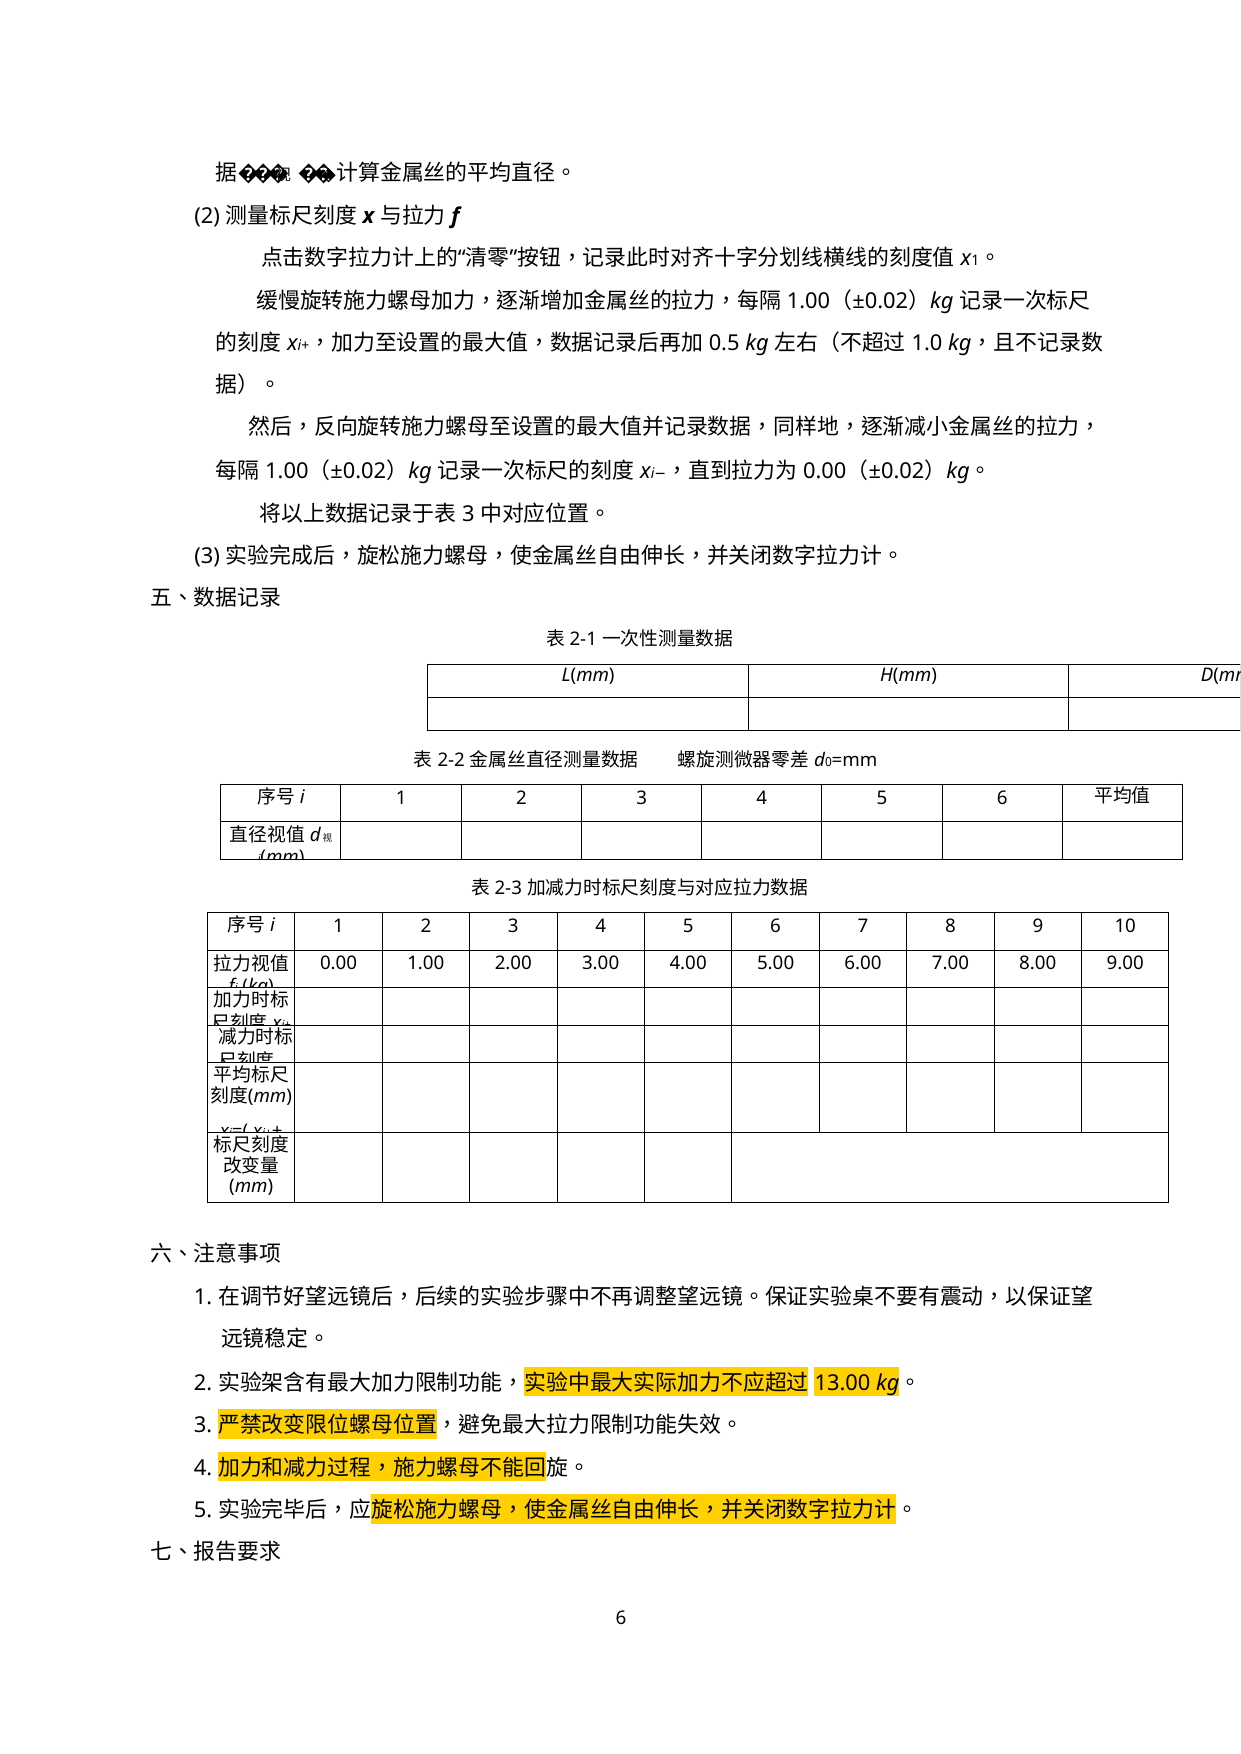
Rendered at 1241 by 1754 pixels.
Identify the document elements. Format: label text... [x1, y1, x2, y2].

text 七、报告要求 [150, 1542, 1112, 1563]
table_header 5 [645, 913, 731, 950]
table_cell [582, 822, 701, 859]
table_header L(mm) [428, 665, 748, 697]
table_header 6 [732, 913, 819, 950]
table_cell [1082, 1063, 1168, 1132]
table_cell [995, 1063, 1081, 1132]
table_cell 9.00 [1082, 951, 1168, 987]
text 据� � �视 � ��计算金属丝的平均直径。 [215, 154, 1112, 187]
table_cell 3.00 [558, 951, 644, 987]
table_cell [749, 698, 1068, 730]
table_header 7 [820, 913, 906, 950]
table_header 2 [383, 913, 469, 950]
table_cell 1.00 [383, 951, 469, 987]
table_header 1 [295, 913, 382, 950]
table_cell [558, 1133, 644, 1202]
table_cell [558, 988, 644, 1025]
text 六、注意事项 [150, 1244, 1112, 1265]
table_cell 减力时标尺刻度 xi− (mm) [208, 1026, 294, 1062]
table_cell [1082, 1026, 1168, 1062]
table_header 3 [470, 913, 557, 950]
text (2) 测量标尺刻度 x 与拉力 f [194, 204, 1112, 228]
table_header 5 [822, 785, 942, 821]
table_header H(mm) [749, 665, 1068, 697]
table_cell [383, 988, 469, 1025]
table_header 6 [943, 785, 1062, 821]
text 5. 实验完毕后，应旋松施力螺母，使金属丝自由伸长，并关闭数字拉力计。 [896, 1498, 1112, 1522]
table_header 10 [1082, 913, 1168, 950]
table_cell [558, 1063, 644, 1132]
text 然后，反向旋转施力螺母至设置的最大值并记录数据，同样地，逐渐减小金属丝的拉力， [150, 417, 1101, 439]
table_cell [470, 1133, 557, 1202]
table_cell [645, 988, 731, 1025]
table_cell [341, 822, 461, 859]
text 据）。 [215, 375, 1112, 397]
table_cell [702, 822, 821, 859]
table_cell 7.00 [907, 951, 994, 987]
table_cell 加力时标尺刻度 xi+ (mm) [208, 988, 294, 1025]
table_cell [943, 822, 1062, 859]
table_cell [558, 1026, 644, 1062]
table_cell 5.00 [732, 951, 819, 987]
table_header 1 [341, 785, 461, 821]
table_cell [732, 1133, 1168, 1202]
table_cell 0.00 [295, 951, 382, 987]
table_cell [470, 1063, 557, 1132]
table_header 4 [702, 785, 821, 821]
table_cell [383, 1133, 469, 1202]
table_cell [470, 1026, 557, 1062]
text 2. 实验架含有最大加力限制功能，实验中最大实际加力不应超过 13.00 kg。 [899, 1371, 1112, 1395]
text 6 [615, 1608, 1112, 1629]
table_cell [907, 988, 994, 1025]
text 1. 在调节好望远镜后，后续的实验步骤中不再调整望远镜。保证实验桌不要有震动，以保证望 [194, 1285, 1112, 1309]
table_cell [820, 988, 906, 1025]
table_header 序号 i [208, 913, 294, 950]
table_cell [907, 1063, 994, 1132]
table_cell [295, 1026, 382, 1062]
table_cell [732, 1026, 819, 1062]
text 将以上数据记录于表 3 中对应位置。 [259, 502, 1112, 526]
text 点击数字拉力计上的“清零”按钮，记录此时对齐十字分划线横线的刻度值 x1。 [150, 246, 1112, 271]
table_cell [907, 1026, 994, 1062]
table_header 9 [995, 913, 1081, 950]
text 每隔 1.00（±0.02）kg 记录一次标尺的刻度 xi−，直到拉力为 0.00（±0.02）kg。 [215, 459, 1112, 483]
text 表 2-3 加减力时标尺刻度与对应拉力数据 [150, 878, 808, 899]
table_cell 拉力视值 fi (kg) [208, 951, 294, 987]
table_header 3 [582, 785, 701, 821]
table_cell [428, 698, 748, 730]
table_cell [732, 988, 819, 1025]
text 五、数据记录 [150, 587, 1112, 609]
table_header 序号 i [221, 785, 340, 821]
table_cell [295, 1133, 382, 1202]
table_cell [820, 1026, 906, 1062]
table_cell [295, 988, 382, 1025]
table_header 8 [907, 913, 994, 950]
text (3) 实验完成后，旋松施力螺母，使金属丝自由伸长，并关闭数字拉力计。 [194, 544, 1112, 568]
table_cell 平均标尺刻度(mm) xi=( xi++ xi−)/2 [208, 1063, 294, 1132]
text 的刻度 xi+，加力至设置的最大值，数据记录后再加 0.5 kg 左右（不超过 1.0 kg，且不记录数 [215, 331, 1112, 356]
table_cell [1069, 698, 1240, 730]
table_cell 直径视值 d 视 i(mm) [221, 822, 340, 859]
table_cell [995, 988, 1081, 1025]
text 4. 加力和减力过程，施力螺母不能回旋。 [546, 1456, 1112, 1480]
text 表 2-1 一次性测量数据 [150, 629, 733, 650]
table_cell [1063, 822, 1182, 859]
table_cell [383, 1063, 469, 1132]
table_header 4 [558, 913, 644, 950]
text 表 2-2 金属丝直径测量数据 螺旋测微器零差 d0=mm [413, 749, 1112, 770]
table_cell [645, 1026, 731, 1062]
table_header D(mm) [1069, 665, 1240, 697]
text 5. 实验完毕后，应旋松施力螺母，使金属丝自由伸长，并关闭数字拉力计。 [194, 1498, 371, 1522]
table_cell [295, 1063, 382, 1132]
table_cell 2.00 [470, 951, 557, 987]
table_cell [383, 1026, 469, 1062]
table_header 2 [462, 785, 581, 821]
table_cell 4.00 [645, 951, 731, 987]
table_cell 6.00 [820, 951, 906, 987]
text 2. 实验架含有最大加力限制功能，实验中最大实际加力不应超过 13.00 kg。 [194, 1371, 524, 1395]
table_cell [645, 1063, 731, 1132]
table_cell [995, 1026, 1081, 1062]
table_cell [822, 822, 942, 859]
table_cell [645, 1133, 731, 1202]
table_cell 8.00 [995, 951, 1081, 987]
text 缓慢旋转施力螺母加力，逐渐增加金属丝的拉力，每隔 1.00（±0.02）kg 记录一次标尺 [150, 289, 1090, 313]
table_cell [820, 1063, 906, 1132]
table_cell [470, 988, 557, 1025]
table_header 平均值 [1063, 785, 1182, 821]
table_cell [462, 822, 581, 859]
text 3. 严禁改变限位螺母位置，避免最大拉力限制功能失效。 [437, 1413, 1112, 1437]
table_cell [732, 1063, 819, 1132]
table_cell [1082, 988, 1168, 1025]
text 远镜稳定。 [221, 1329, 1112, 1350]
table_cell 标尺刻度改变量(mm) Δxi=xi+5−xi [208, 1133, 294, 1202]
